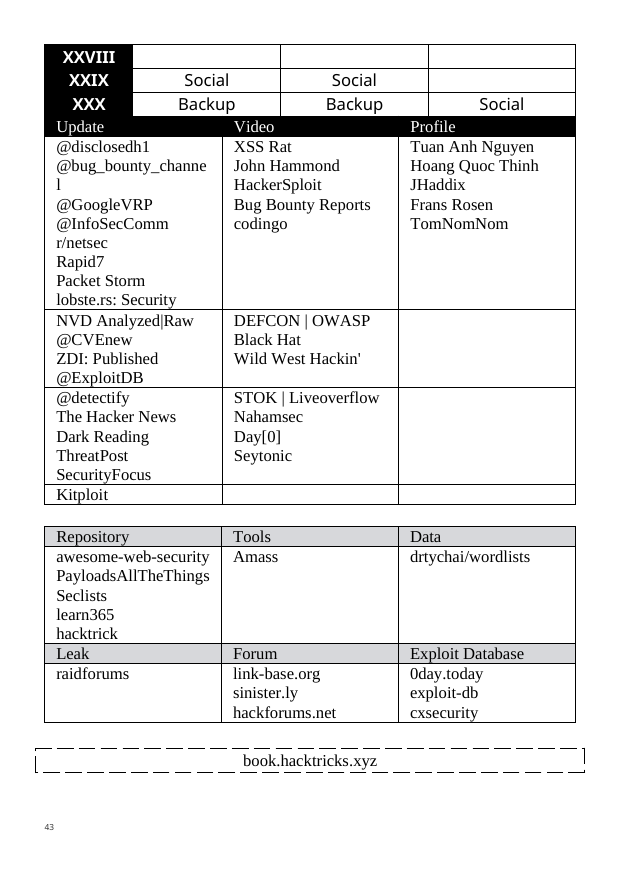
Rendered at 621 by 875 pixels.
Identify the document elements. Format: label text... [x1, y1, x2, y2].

table_cell XSS Rat John Hammond HackerSploit Bug Bounty Reports codingo [223, 137, 398, 309]
table_cell @detectify The Hacker News Dark Reading ThreatPost SecurityFocus [45, 388, 222, 484]
table_cell awesome-web-security PayloadsAllTheThings Seclists learn365 hacktrick [45, 547, 221, 643]
table_cell XXVIII [45, 45, 132, 68]
table_cell XXIX [45, 69, 132, 92]
table_cell Leak [45, 644, 221, 663]
text book.hacktricks.xyz [35, 748, 585, 773]
table_cell @disclosedh1 @bug_bounty_channel @GoogleVRP @InfoSecComm r/netsec Rapid7 Packet Storm lobste.rs: Security [45, 137, 222, 309]
table_cell Video [223, 117, 398, 136]
table_cell DEFCON | OWASP Black Hat Wild West Hackin' [223, 310, 398, 387]
table_cell [399, 310, 575, 387]
table_cell Kitploit [45, 485, 222, 504]
table_cell [281, 45, 428, 68]
table_cell NVD Analyzed|Raw @CVEnew ZDI: Published @ExploitDB [45, 310, 222, 387]
table_header Tools [222, 527, 398, 546]
table_cell drtychai/wordlists [399, 547, 575, 643]
table_cell Tuan Anh Nguyen Hoang Quoc Thinh JHaddix Frans Rosen TomNomNom [399, 137, 575, 309]
table_cell XXX [45, 93, 132, 116]
table_cell [399, 388, 575, 484]
table_cell 0day.today exploit-db cxsecurity [399, 664, 575, 722]
table_cell Profile [399, 117, 575, 136]
table_cell [223, 485, 398, 504]
table_cell raidforums [45, 664, 221, 722]
table_header Repository [45, 527, 221, 546]
table_cell link-base.org sinister.ly hackforums.net [222, 664, 398, 722]
table_cell [399, 485, 575, 504]
table_cell Amass [222, 547, 398, 643]
table_cell Social [429, 93, 575, 116]
table_cell [429, 45, 575, 68]
table_cell [133, 45, 280, 68]
table_cell Social [281, 69, 428, 92]
table_cell Backup [281, 93, 428, 116]
table_cell Exploit Database [399, 644, 575, 663]
table_header Data [399, 527, 575, 546]
table_cell Update [45, 117, 222, 136]
table_cell [429, 69, 575, 92]
table_cell STOK | Liveoverflow Nahamsec Day[0] Seytonic [223, 388, 398, 484]
table_cell Backup [133, 93, 280, 116]
table_cell Social [133, 69, 280, 92]
table_cell Forum [222, 644, 398, 663]
